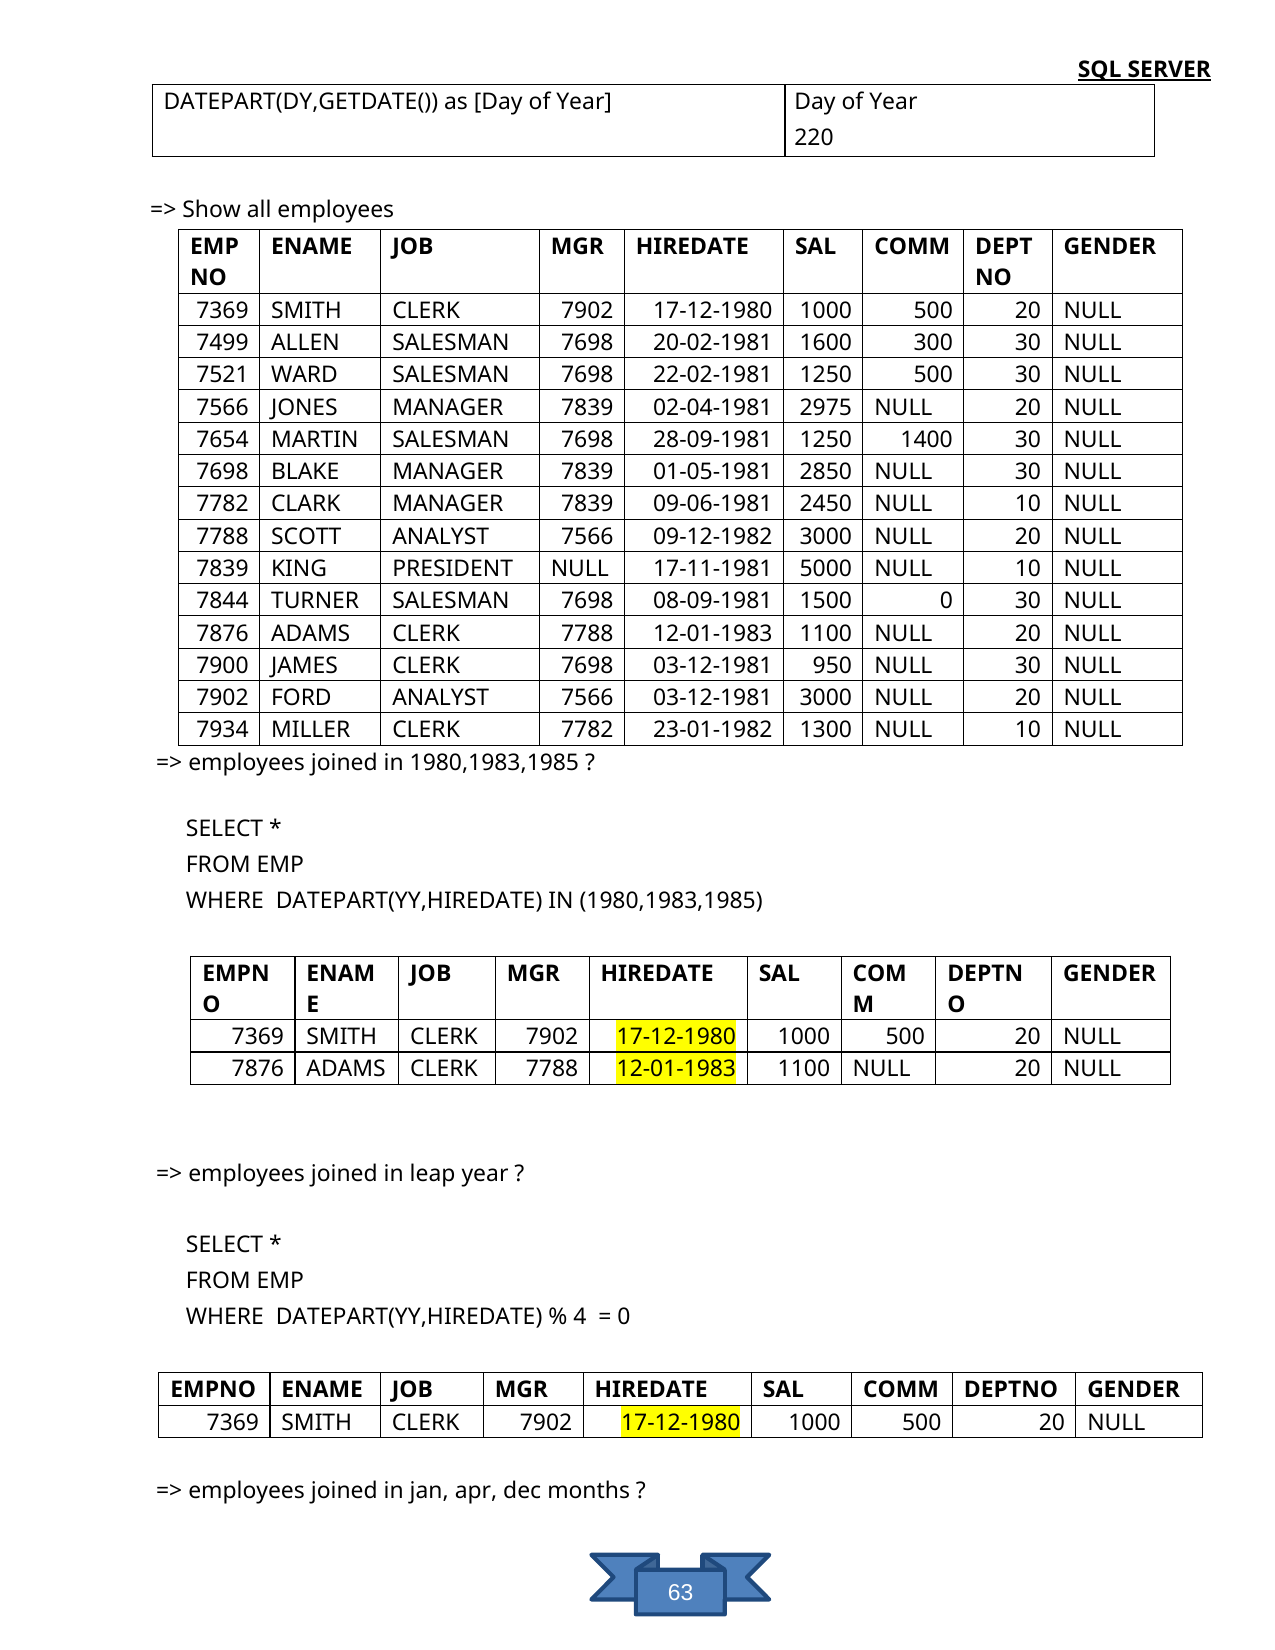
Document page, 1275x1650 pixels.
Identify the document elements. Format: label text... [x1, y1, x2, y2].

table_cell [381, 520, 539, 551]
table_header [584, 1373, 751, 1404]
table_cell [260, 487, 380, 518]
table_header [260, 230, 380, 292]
text SELECT * [150, 812, 1211, 843]
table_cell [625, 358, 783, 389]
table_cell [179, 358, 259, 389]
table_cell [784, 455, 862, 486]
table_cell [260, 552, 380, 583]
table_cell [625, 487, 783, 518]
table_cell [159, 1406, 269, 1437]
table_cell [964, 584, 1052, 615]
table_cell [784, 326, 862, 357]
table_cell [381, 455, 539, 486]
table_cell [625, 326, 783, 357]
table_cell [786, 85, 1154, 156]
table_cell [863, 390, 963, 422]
text => employees joined in leap year ? [150, 1157, 1211, 1188]
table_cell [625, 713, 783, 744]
text FROM EMP [150, 848, 1211, 879]
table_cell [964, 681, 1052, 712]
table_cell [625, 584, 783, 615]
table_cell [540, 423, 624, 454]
text SELECT * [150, 1228, 1211, 1260]
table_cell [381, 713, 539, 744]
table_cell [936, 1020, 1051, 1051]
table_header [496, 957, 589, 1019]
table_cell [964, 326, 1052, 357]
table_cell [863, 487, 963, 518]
text => employees joined in 1980,1983,1985 ? [150, 746, 1211, 777]
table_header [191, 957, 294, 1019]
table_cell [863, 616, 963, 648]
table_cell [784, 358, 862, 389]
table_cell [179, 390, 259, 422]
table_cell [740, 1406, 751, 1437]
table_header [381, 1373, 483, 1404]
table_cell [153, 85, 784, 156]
text FROM EMP [150, 1264, 1211, 1296]
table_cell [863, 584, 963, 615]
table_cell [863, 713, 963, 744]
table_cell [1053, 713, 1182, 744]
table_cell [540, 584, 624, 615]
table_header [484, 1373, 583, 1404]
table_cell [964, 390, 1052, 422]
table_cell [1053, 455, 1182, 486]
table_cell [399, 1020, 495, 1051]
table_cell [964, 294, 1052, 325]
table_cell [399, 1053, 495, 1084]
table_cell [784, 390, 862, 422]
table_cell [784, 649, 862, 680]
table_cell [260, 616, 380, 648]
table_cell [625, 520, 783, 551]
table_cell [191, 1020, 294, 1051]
text WHERE DATEPART(YY,HIREDATE) IN (1980,1983,1985) [150, 884, 1211, 915]
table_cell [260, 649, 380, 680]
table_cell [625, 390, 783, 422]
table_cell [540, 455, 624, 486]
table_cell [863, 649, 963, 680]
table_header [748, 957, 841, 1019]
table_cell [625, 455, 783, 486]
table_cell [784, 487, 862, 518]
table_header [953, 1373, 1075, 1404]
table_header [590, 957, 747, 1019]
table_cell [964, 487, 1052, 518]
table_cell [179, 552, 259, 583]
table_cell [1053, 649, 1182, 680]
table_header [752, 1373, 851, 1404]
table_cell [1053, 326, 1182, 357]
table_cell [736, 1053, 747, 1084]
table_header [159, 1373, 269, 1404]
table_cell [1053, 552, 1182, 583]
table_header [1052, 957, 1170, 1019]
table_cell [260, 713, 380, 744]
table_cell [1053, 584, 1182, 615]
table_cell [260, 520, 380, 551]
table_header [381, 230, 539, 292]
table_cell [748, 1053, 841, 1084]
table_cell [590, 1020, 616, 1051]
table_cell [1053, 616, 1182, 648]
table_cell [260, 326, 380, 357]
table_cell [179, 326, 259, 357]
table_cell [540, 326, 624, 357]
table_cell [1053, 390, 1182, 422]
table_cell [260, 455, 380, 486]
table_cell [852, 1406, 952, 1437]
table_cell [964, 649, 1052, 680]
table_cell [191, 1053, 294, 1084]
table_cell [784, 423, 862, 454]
text => employees joined in jan, apr, dec months ? [150, 1474, 1211, 1505]
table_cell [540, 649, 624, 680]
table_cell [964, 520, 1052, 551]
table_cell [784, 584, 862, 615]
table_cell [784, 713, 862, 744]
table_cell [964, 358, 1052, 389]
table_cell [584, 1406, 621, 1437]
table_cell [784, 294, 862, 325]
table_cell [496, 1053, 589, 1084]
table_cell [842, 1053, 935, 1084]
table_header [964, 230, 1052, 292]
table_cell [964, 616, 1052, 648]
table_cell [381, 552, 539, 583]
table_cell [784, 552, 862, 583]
text => Show all employees [150, 193, 1211, 224]
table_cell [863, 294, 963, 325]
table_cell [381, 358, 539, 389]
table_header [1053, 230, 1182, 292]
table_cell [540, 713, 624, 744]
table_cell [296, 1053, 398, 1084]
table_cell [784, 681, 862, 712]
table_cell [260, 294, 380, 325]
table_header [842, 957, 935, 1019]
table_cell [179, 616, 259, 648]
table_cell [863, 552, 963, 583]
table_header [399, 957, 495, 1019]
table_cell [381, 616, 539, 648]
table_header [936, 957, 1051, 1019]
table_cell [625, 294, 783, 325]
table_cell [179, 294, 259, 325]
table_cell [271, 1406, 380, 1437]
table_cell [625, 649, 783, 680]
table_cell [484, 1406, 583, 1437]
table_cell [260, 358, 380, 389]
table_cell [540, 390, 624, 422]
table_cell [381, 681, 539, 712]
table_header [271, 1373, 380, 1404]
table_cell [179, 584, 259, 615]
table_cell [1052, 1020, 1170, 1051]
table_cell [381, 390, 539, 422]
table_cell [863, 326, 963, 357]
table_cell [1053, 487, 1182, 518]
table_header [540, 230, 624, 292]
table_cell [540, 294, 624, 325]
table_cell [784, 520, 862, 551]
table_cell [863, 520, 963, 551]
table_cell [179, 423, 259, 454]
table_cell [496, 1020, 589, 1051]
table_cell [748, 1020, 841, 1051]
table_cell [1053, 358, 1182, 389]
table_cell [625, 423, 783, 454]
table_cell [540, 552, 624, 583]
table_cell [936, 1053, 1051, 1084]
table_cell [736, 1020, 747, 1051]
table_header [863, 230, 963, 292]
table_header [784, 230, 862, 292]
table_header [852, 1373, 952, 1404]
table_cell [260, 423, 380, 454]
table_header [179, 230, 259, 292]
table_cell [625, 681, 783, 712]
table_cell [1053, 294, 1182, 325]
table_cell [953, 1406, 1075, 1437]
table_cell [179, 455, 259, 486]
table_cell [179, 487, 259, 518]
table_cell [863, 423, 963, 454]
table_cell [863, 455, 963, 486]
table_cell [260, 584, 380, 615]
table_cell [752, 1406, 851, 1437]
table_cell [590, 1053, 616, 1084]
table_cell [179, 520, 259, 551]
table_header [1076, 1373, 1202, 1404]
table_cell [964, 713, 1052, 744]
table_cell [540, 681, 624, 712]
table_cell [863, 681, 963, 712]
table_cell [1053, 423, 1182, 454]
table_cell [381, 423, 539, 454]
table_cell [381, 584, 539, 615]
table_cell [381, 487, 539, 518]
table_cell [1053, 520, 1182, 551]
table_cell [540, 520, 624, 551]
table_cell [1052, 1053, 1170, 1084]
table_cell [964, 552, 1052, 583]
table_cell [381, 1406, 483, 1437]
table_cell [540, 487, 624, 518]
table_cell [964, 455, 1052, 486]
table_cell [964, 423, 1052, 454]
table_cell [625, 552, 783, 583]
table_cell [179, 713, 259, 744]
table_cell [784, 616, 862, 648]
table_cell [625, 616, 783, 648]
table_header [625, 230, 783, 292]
text WHERE DATEPART(YY,HIREDATE) % 4 = 0 [150, 1300, 1211, 1332]
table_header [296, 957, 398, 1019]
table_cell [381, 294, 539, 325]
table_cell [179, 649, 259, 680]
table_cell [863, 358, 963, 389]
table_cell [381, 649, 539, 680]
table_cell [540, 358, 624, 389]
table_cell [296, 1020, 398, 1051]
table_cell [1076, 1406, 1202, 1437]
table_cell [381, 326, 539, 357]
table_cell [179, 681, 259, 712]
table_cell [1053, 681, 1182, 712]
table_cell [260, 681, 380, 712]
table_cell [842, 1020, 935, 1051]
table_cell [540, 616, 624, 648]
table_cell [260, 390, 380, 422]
